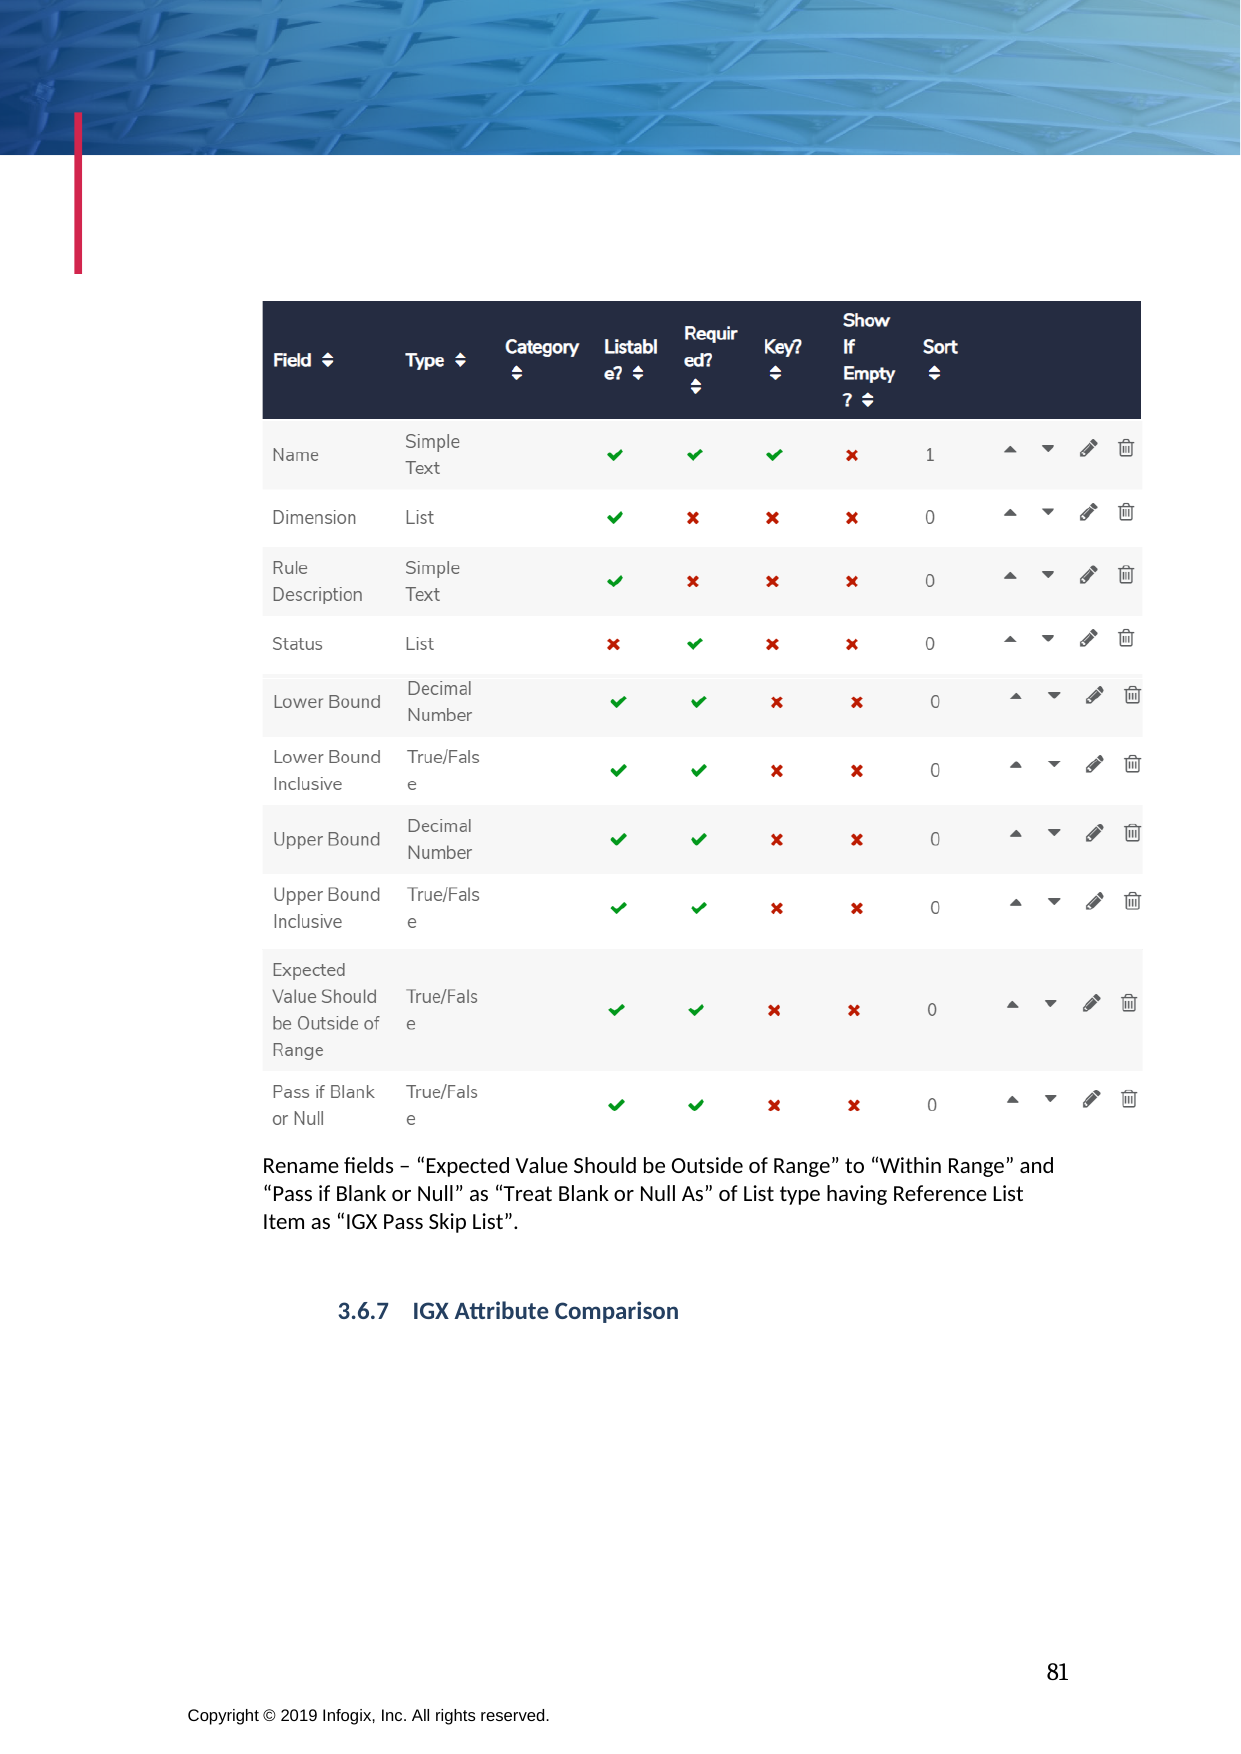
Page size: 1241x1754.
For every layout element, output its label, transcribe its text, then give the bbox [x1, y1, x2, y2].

picture [0, 0, 1241, 1151]
subtitle IGX Attribute Comparison [337, 1295, 1068, 1326]
text Rename fields – “Expected Value Should be Outside of Range” to “Within Range” and “Pass if Blank or Null” as “Treat Blank or Null As” of List type having Reference List Item as “IGX Pass Skip List”. [262, 1151, 1068, 1235]
